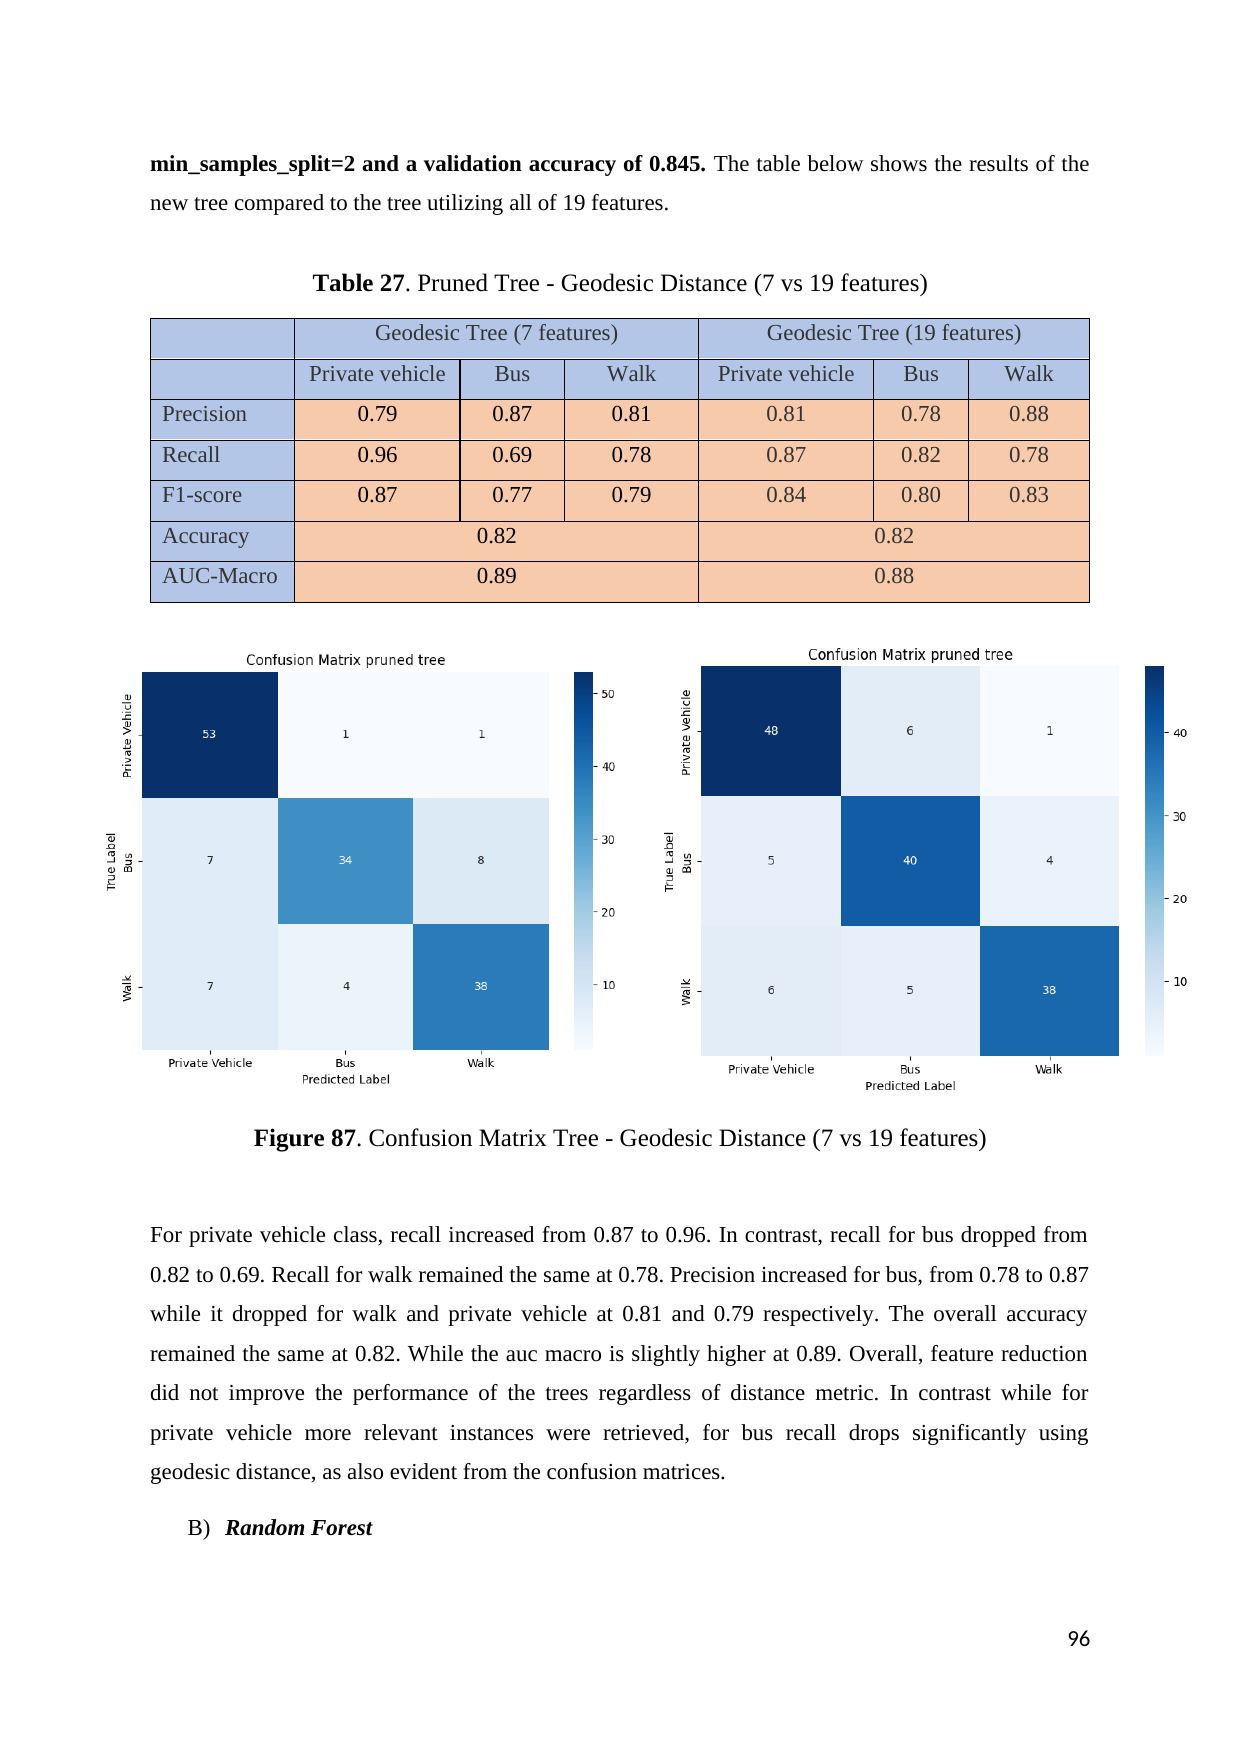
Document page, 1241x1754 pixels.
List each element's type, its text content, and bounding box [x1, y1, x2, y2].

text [150, 150, 1090, 216]
list Random Forest [187, 1514, 1090, 1541]
table_cell 0.78 [969, 441, 1089, 480]
table_cell Walk [969, 360, 1089, 399]
table_cell 0.77 [461, 481, 564, 521]
table_cell 0.87 [461, 400, 564, 439]
table_cell 0.96 [295, 441, 459, 480]
picture [656, 639, 1195, 1100]
picture [98, 645, 623, 1093]
table_cell Accuracy [151, 522, 294, 561]
table_header Geodesic Tree (19 features) [699, 319, 1089, 358]
table_cell 0.69 [461, 441, 564, 480]
table_cell Walk [565, 360, 698, 399]
table_cell 0.79 [565, 481, 698, 521]
table_cell 0.87 [699, 441, 873, 480]
table_cell 0.82 [295, 522, 698, 561]
table_cell AUC-Macro [151, 562, 294, 602]
table_cell 0.88 [699, 562, 1089, 602]
table_cell 0.80 [874, 481, 968, 521]
text Table 27. Pruned Tree - Geodesic Distance (7 vs 19 features) [150, 268, 1090, 297]
table_cell Bus [874, 360, 968, 399]
table_cell 0.78 [874, 400, 968, 439]
table_cell 0.88 [969, 400, 1089, 439]
table_cell 0.87 [295, 481, 459, 521]
table_cell Precision [151, 400, 294, 439]
table_cell Recall [151, 441, 294, 480]
table_cell Private vehicle [295, 360, 459, 399]
table_cell [151, 360, 294, 399]
table_cell F1-score [151, 481, 294, 521]
table_cell Bus [461, 360, 564, 399]
table_header [151, 319, 294, 358]
table_cell 0.89 [295, 562, 698, 602]
table_cell 0.78 [565, 441, 698, 480]
table_cell 0.81 [699, 400, 873, 439]
table_cell 0.82 [699, 522, 1089, 561]
table_cell 0.83 [969, 481, 1089, 521]
table_cell 0.82 [874, 441, 968, 480]
table_cell 0.79 [295, 400, 459, 439]
table_cell 0.81 [565, 400, 698, 439]
table_header Geodesic Tree (7 features) [295, 319, 698, 358]
text For private vehicle class, recall increased from 0.87 to 0.96. In contrast, recall for bus dropped from 0.82 to 0.69. Recall for walk remained the same at 0.78. Precision increased for bus, from 0.78 to 0.87 while it dropped for walk and private vehicle at 0.81 and 0.79 respectively. The overall accuracy remained the same at 0.82. While the auc macro is slightly higher at 0.89. Overall, feature reduction did not improve the performance of the trees regardless of distance metric. In contrast while for private vehicle more relevant instances were retrieved, for bus recall drops significantly using geodesic distance, as also evident from the confusion matrices. [150, 1221, 1090, 1484]
table_cell 0.84 [699, 481, 873, 521]
table_cell Private vehicle [699, 360, 873, 399]
